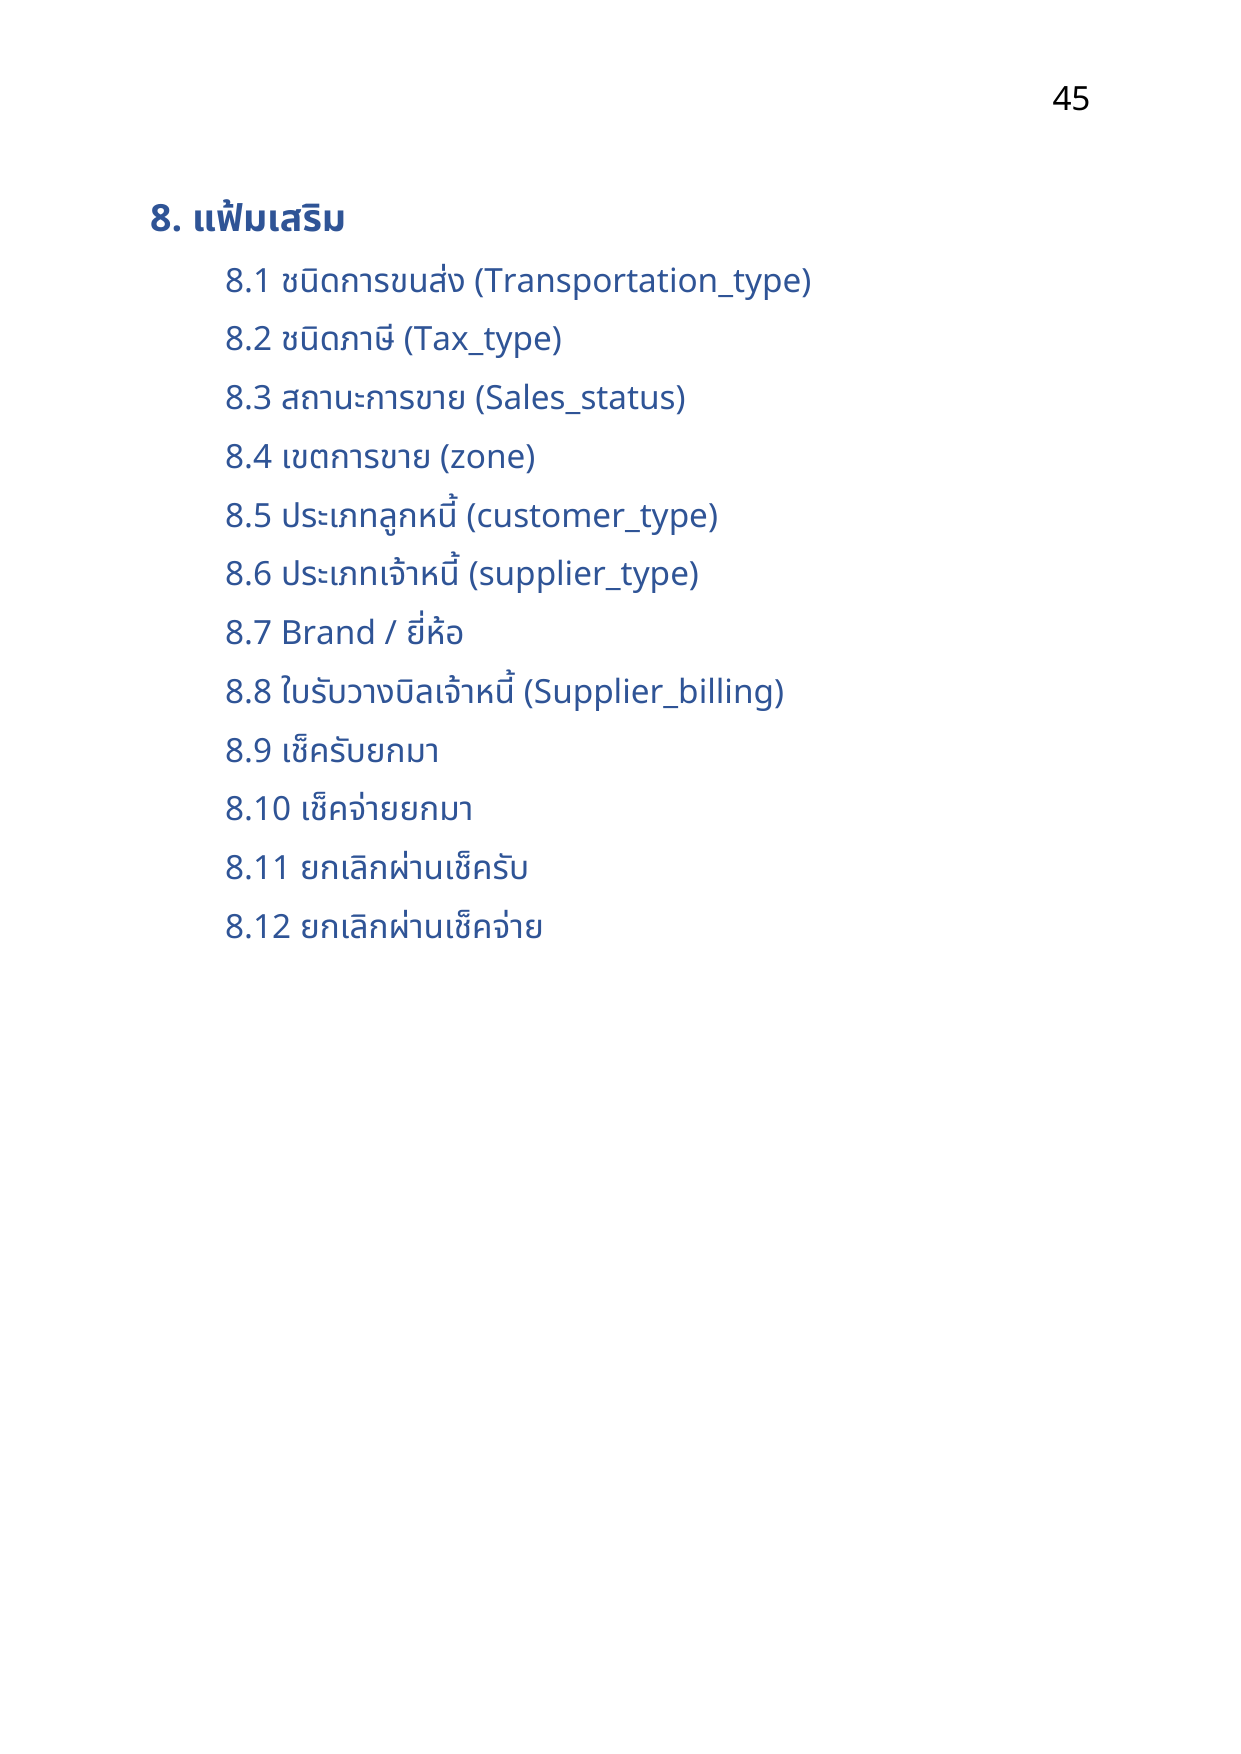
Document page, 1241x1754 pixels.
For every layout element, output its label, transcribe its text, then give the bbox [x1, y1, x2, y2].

subtitle 8.1 ชนิดการขนส่ง (Transportation_type) [225, 256, 1090, 307]
subtitle 8.8 ใบรับวางบิลเจ้าหนี้ (Supplier_billing) [225, 668, 1090, 718]
subtitle 8.5 ประเภทลูกหนี้ (customer_type) [225, 491, 1090, 542]
subtitle 8.7 Brand / ยี่ห้อ [225, 609, 1090, 659]
subtitle 8.9 เช็ครับยกมา [225, 726, 1090, 777]
subtitle 8.4 เขตการขาย (zone) [225, 433, 1090, 483]
subtitle 8.12 ยกเลิกผ่านเช็คจ่าย [225, 903, 1090, 953]
subtitle 8.11 ยกเลิกผ่านเช็ครับ [225, 844, 1090, 894]
subtitle 8.3 สถานะการขาย (Sales_status) [225, 374, 1090, 424]
subtitle 8.2 ชนิดภาษี (Tax_type) [225, 315, 1090, 366]
subtitle 8. แฟ้มเสริม [150, 191, 1090, 248]
subtitle 8.10 เช็คจ่ายยกมา [225, 785, 1090, 836]
subtitle 8.6 ประเภทเจ้าหนี้ (supplier_type) [225, 550, 1090, 601]
